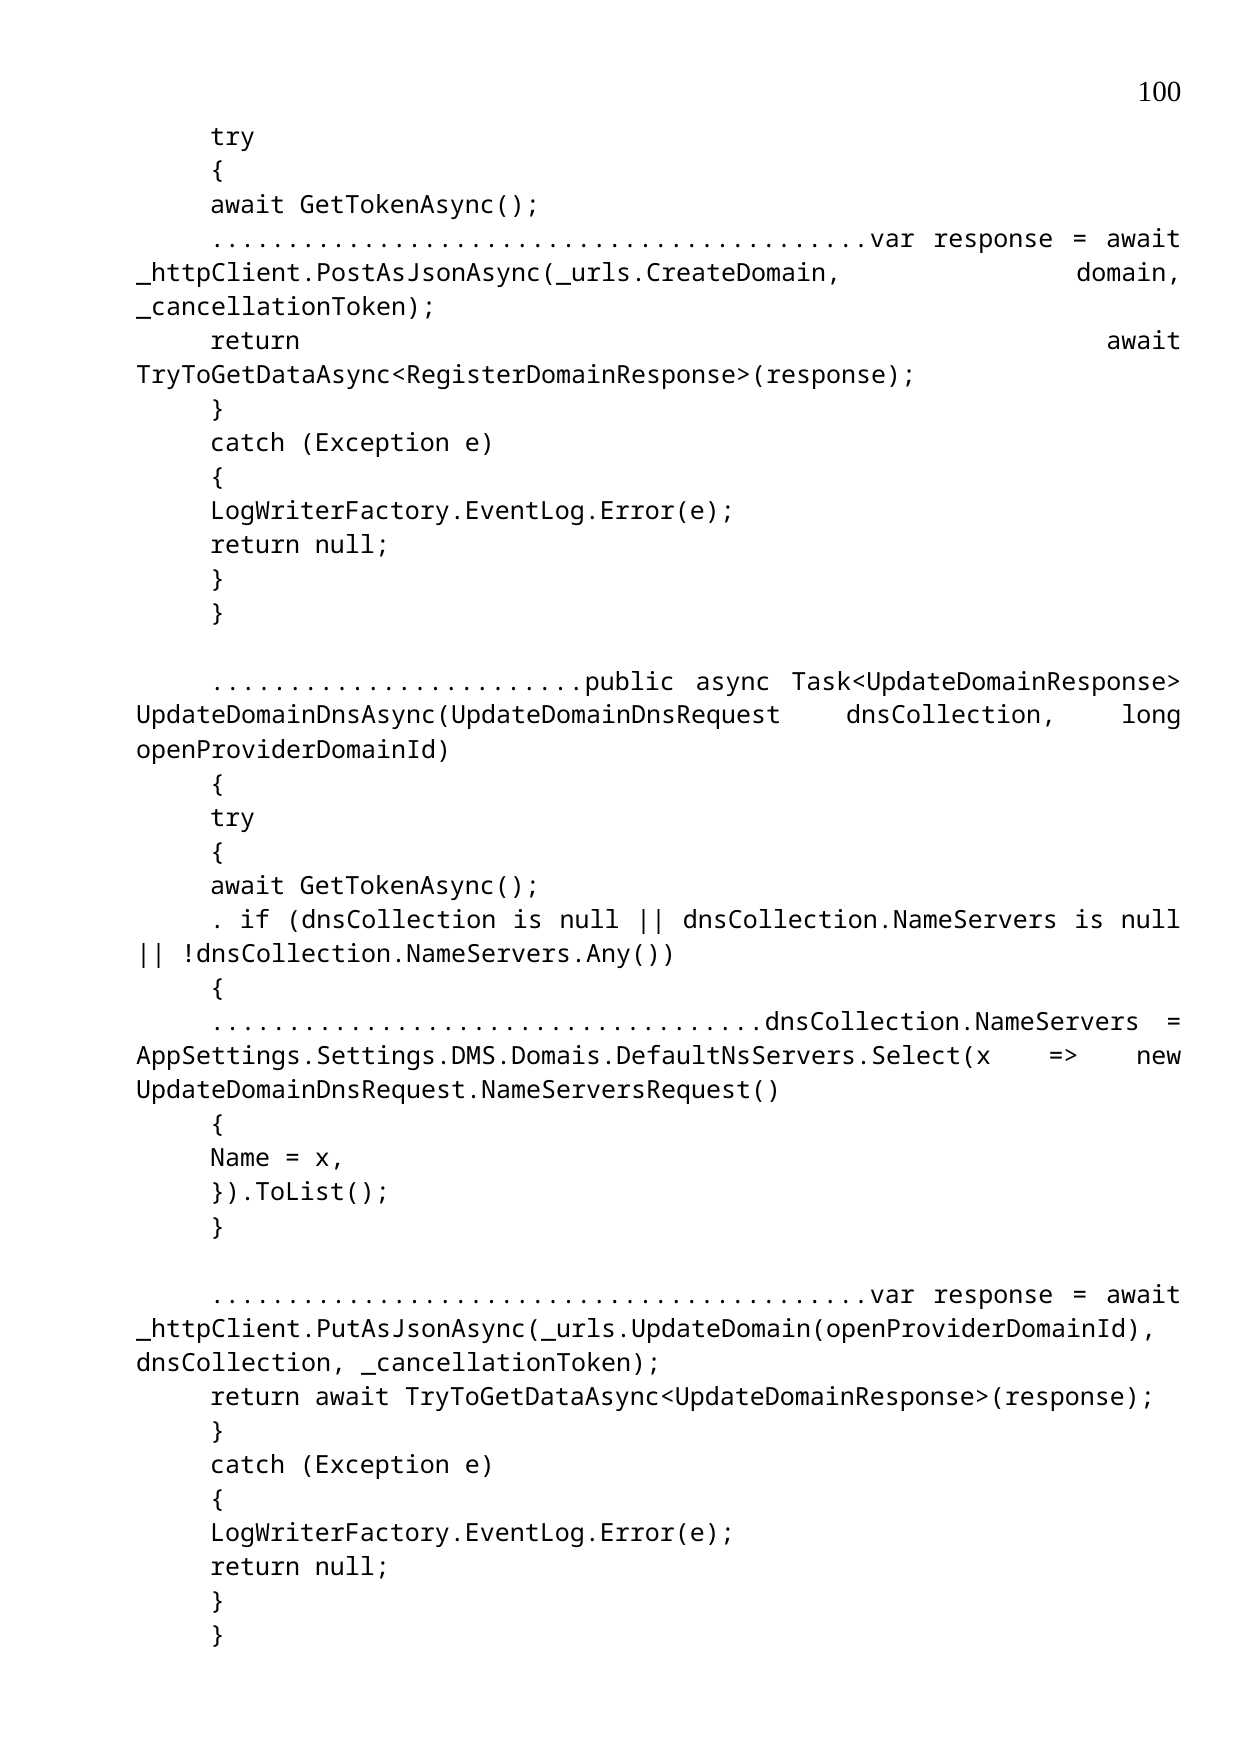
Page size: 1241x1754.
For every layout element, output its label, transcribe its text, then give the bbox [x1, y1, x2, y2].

text return null; [136, 1549, 1181, 1583]
text { [136, 459, 1181, 493]
text } [136, 595, 1181, 629]
text try [136, 118, 1181, 152]
text LogWriterFactory.EventLog.Error(e); [136, 1515, 1181, 1549]
text return await TryToGetDataAsync<RegisterDomainResponse>(response); [136, 322, 1181, 391]
text await GetTokenAsync(); [136, 186, 1181, 220]
text { [136, 1481, 1181, 1515]
text } [136, 1583, 1181, 1617]
text } [136, 1617, 1181, 1651]
text if (dnsCollection is null || dnsCollection.NameServers is null || !dnsCollection.NameServers.Any()) [136, 902, 1181, 970]
text { [136, 1106, 1181, 1140]
text public async Task<UpdateDomainResponse> UpdateDomainDnsAsync(UpdateDomainDnsRequest dnsCollection, long openProviderDomainId) [136, 663, 1181, 765]
text { [136, 833, 1181, 867]
text await GetTokenAsync(); [136, 867, 1181, 902]
text { [136, 765, 1181, 799]
text var response = await _httpClient.PostAsJsonAsync(_urls.CreateDomain, domain, _cancellationToken); [136, 220, 1181, 322]
text catch (Exception e) [136, 1447, 1181, 1481]
text { [136, 970, 1181, 1004]
text var response = await _httpClient.PutAsJsonAsync(_urls.UpdateDomain(openProviderDomainId), dnsCollection, _cancellationToken); [136, 1276, 1181, 1378]
text LogWriterFactory.EventLog.Error(e); [136, 493, 1181, 527]
text try [136, 799, 1181, 833]
text } [136, 1412, 1181, 1447]
text { [136, 152, 1181, 186]
text }).ToList(); [136, 1174, 1181, 1208]
text Name = x, [136, 1140, 1181, 1174]
text dnsCollection.NameServers = AppSettings.Settings.DMS.Domais.DefaultNsServers.Select(x => new UpdateDomainDnsRequest.NameServersRequest() [136, 1004, 1181, 1106]
text } [136, 1208, 1181, 1242]
text } [136, 391, 1181, 425]
text } [136, 561, 1181, 595]
text return null; [136, 527, 1181, 561]
text return await TryToGetDataAsync<UpdateDomainResponse>(response); [136, 1378, 1181, 1412]
text catch (Exception e) [136, 425, 1181, 459]
